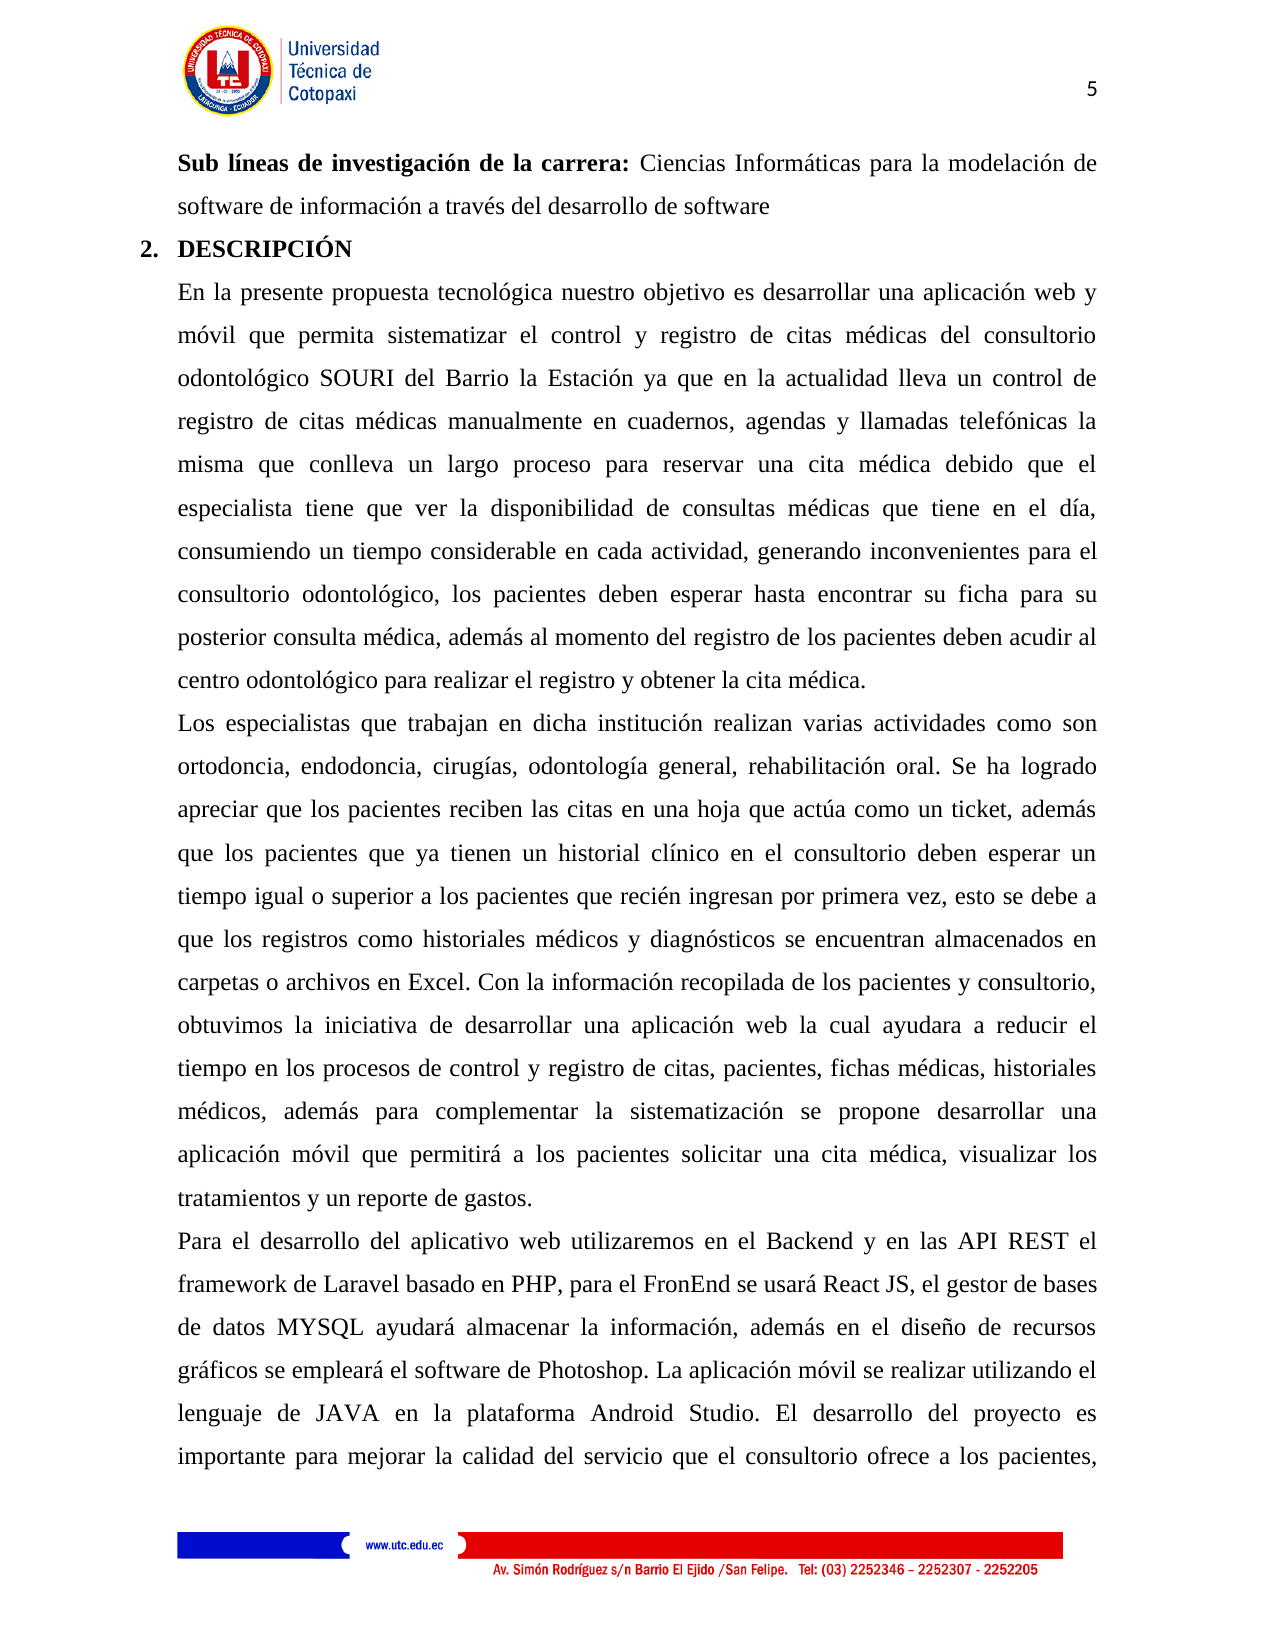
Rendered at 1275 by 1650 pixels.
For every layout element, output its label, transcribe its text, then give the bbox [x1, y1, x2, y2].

list Sub líneas de investigación de la carrera: Ciencias Informáticas para la modelación de software de información a través del desarrollo de software [177, 148, 1098, 219]
list DESCRIPCIÓN [140, 234, 1098, 263]
list En la presente propuesta tecnológica nuestro objetivo es desarrollar una aplicación web y móvil que permita sistematizar el control y registro de citas médicas del consultorio odontológico SOURI del Barrio la Estación ya que en la actualidad lleva un control de registro de citas médicas manualmente en cuadernos, agendas y llamadas telefónicas la misma que conlleva un largo proceso para reservar una cita médica debido que el especialista tiene que ver la disponibilidad de consultas médicas que tiene en el día, consumiendo un tiempo considerable en cada actividad, generando inconvenientes para el consultorio odontológico, los pacientes deben esperar hasta encontrar su ficha para su posterior consulta médica, además al momento del registro de los pacientes deben acudir al centro odontológico para realizar el registro y obtener la cita médica. [177, 277, 1098, 694]
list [177, 1226, 1098, 1470]
picture [177, 22, 387, 122]
picture [177, 1532, 1063, 1577]
list Los especialistas que trabajan en dicha institución realizan varias actividades como son ortodoncia, endodoncia, cirugías, odontología general, rehabilitación oral. Se ha logrado apreciar que los pacientes reciben las citas en una hoja que actúa como un ticket, además que los pacientes que ya tienen un historial clínico en el consultorio deben esperar un tiempo igual o superior a los pacientes que recién ingresan por primera vez, esto se debe a que los registros como historiales médicos y diagnósticos se encuentran almacenados en carpetas o archivos en Excel. Con la información recopilada de los pacientes y consultorio, obtuvimos la iniciativa de desarrollar una aplicación web la cual ayudara a reducir el tiempo en los procesos de control y registro de citas, pacientes, fichas médicas, historiales médicos, además para complementar la sistematización se propone desarrollar una aplicación móvil que permitirá a los pacientes solicitar una cita médica, visualizar los tratamientos y un reporte de gastos. [177, 708, 1098, 1211]
